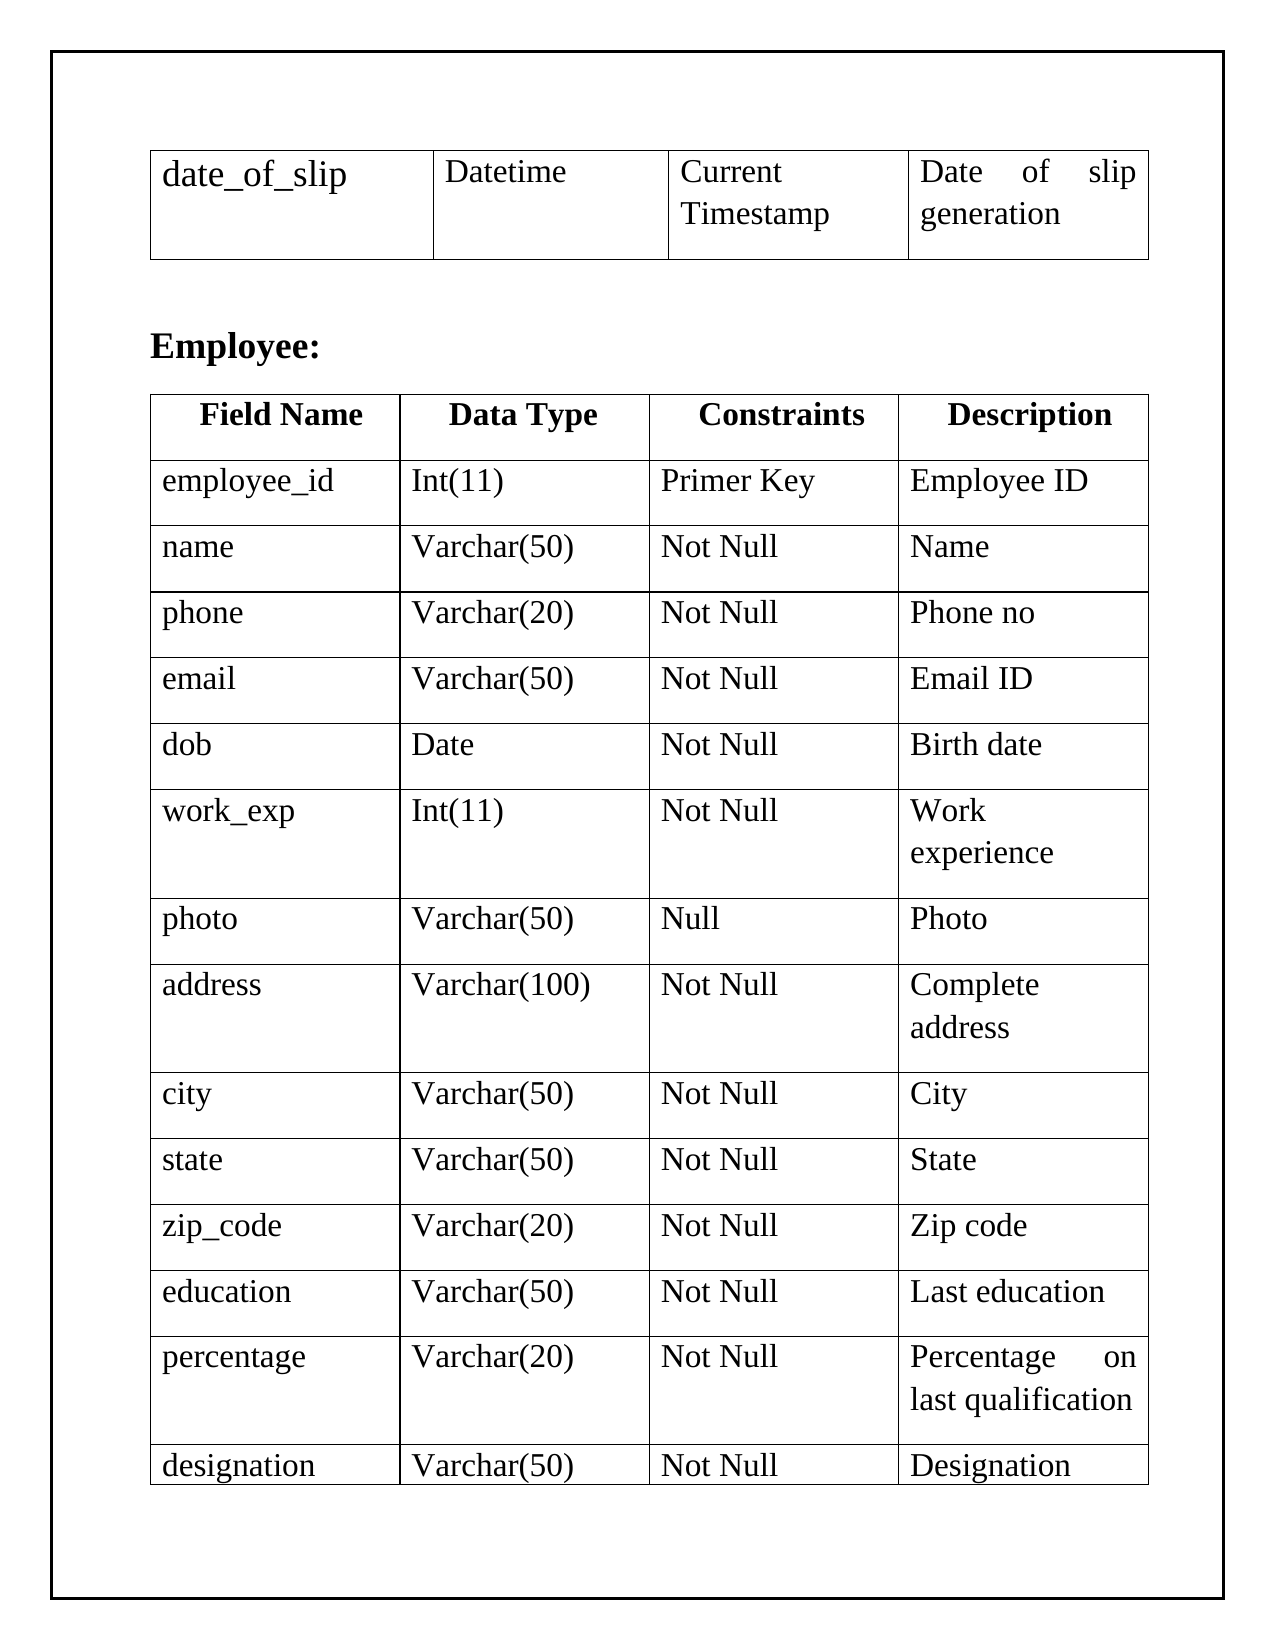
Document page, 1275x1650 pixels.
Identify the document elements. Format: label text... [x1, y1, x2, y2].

table_cell Null [650, 899, 898, 963]
table_cell education [151, 1271, 399, 1336]
table_cell Not Null [650, 1445, 898, 1483]
table_cell Not Null [650, 1271, 898, 1336]
table_cell Primer Key [650, 461, 898, 525]
table_cell Name [899, 526, 1148, 591]
table_header Field Name [151, 395, 399, 459]
table_cell Employee ID [899, 461, 1148, 525]
table_cell Birth date [899, 724, 1148, 789]
table_cell Phone no [899, 593, 1148, 657]
table_cell Not Null [650, 790, 898, 898]
table_cell Varchar(50) [401, 1073, 649, 1138]
table_cell Not Null [650, 593, 898, 657]
table_cell state [151, 1139, 399, 1204]
table_cell Int(11) [401, 461, 649, 525]
table_cell Last education [899, 1271, 1148, 1336]
table_cell Not Null [650, 965, 898, 1072]
table_cell Varchar(50) [401, 1271, 649, 1336]
table_cell Not Null [650, 1205, 898, 1270]
text Employee: [150, 324, 1125, 367]
table_cell Not Null [650, 1073, 898, 1138]
table_cell Varchar(50) [401, 1139, 649, 1204]
table_cell Not Null [650, 658, 898, 723]
table_cell zip_code [151, 1205, 399, 1270]
table_cell Not Null [650, 724, 898, 789]
table_cell Not Null [650, 1337, 898, 1444]
table_cell Varchar(50) [401, 526, 649, 591]
table_header Constraints [650, 395, 898, 459]
table_cell photo [151, 899, 399, 963]
table_cell employee_id [151, 461, 399, 525]
table_cell Complete address [899, 965, 1148, 1072]
table_cell Not Null [650, 1139, 898, 1204]
table_cell Zip code [899, 1205, 1148, 1270]
table_cell Varchar(50) [401, 658, 649, 723]
table_cell Int(11) [401, 790, 649, 898]
table_cell Percentage on last qualification [899, 1337, 1148, 1444]
table_cell city [151, 1073, 399, 1138]
table_cell name [151, 526, 399, 591]
table_cell State [899, 1139, 1148, 1204]
table_cell Photo [899, 899, 1148, 963]
table_cell percentage [151, 1337, 399, 1444]
table_header Data Type [401, 395, 649, 459]
table_cell Varchar(50) [401, 899, 649, 963]
table_cell Varchar(50) [401, 1445, 649, 1483]
table_cell Datetime [434, 151, 668, 258]
table_cell work_exp [151, 790, 399, 898]
table_cell Varchar(20) [401, 1337, 649, 1444]
table_cell dob [151, 724, 399, 789]
table_cell address [151, 965, 399, 1072]
table_cell designation [151, 1445, 399, 1483]
table_cell Work experience [899, 790, 1148, 898]
table_cell date_of_slip [151, 151, 433, 258]
table_cell phone [151, 593, 399, 657]
table_header Description [899, 395, 1148, 459]
table_cell Email ID [899, 658, 1148, 723]
table_cell Varchar(20) [401, 593, 649, 657]
table_cell Not Null [650, 526, 898, 591]
table_cell Designation [899, 1445, 1148, 1483]
table_cell email [151, 658, 399, 723]
table_cell Date of slip generation [909, 151, 1148, 258]
table_cell Varchar(20) [401, 1205, 649, 1270]
table_cell City [899, 1073, 1148, 1138]
table_cell Varchar(100) [401, 965, 649, 1072]
table_cell Current Timestamp [669, 151, 908, 258]
table_cell Date [401, 724, 649, 789]
